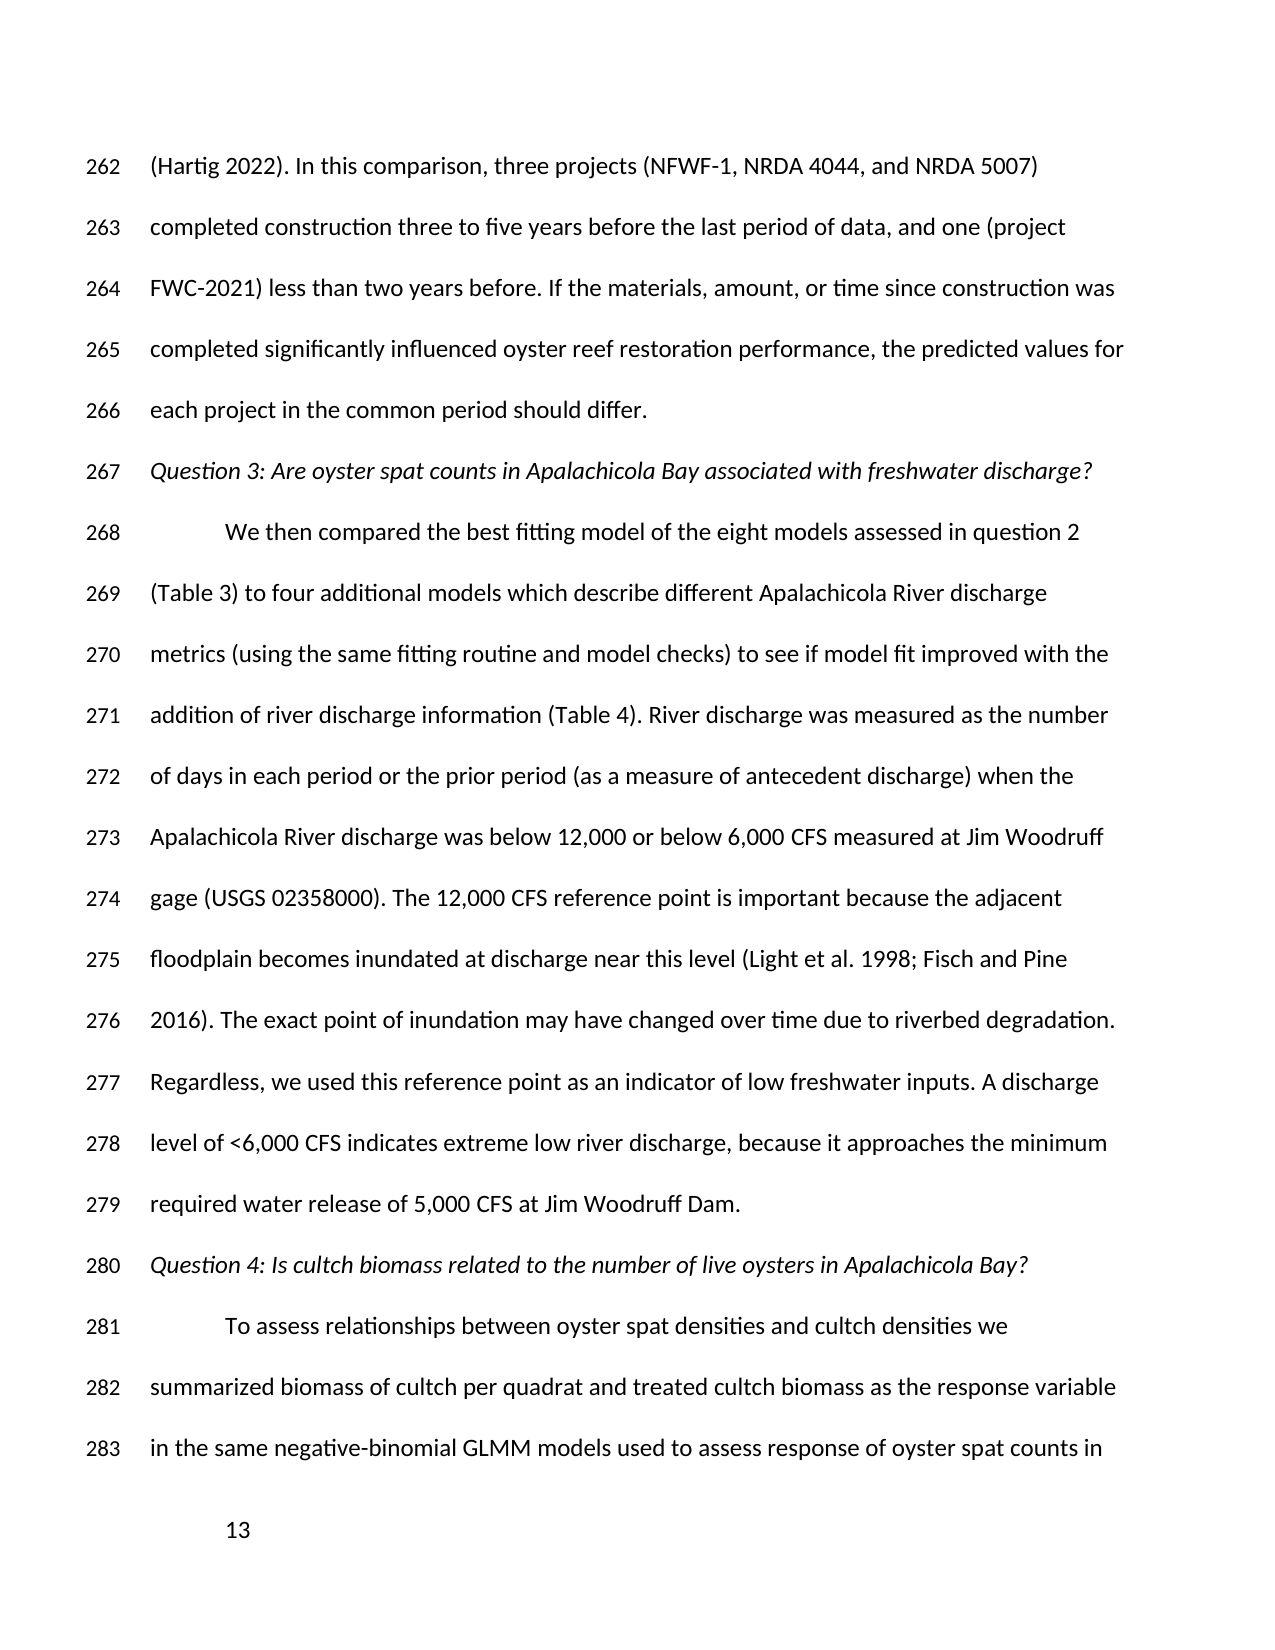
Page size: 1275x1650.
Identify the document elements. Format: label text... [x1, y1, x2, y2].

text Question 4: Is cultch biomass related to the number of live oysters in Apalachicola Bay? [150, 1249, 1125, 1279]
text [150, 150, 1125, 425]
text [150, 1310, 1125, 1462]
text Question 3: Are oyster spat counts in Apalachicola Bay associated with freshwater discharge? [150, 455, 1125, 486]
text We then compared the best fitting model of the eight models assessed in question 2 (Table 3) to four additional models which describe different Apalachicola River discharge metrics (using the same fitting routine and model checks) to see if model fit improved with the addition of river discharge information (Table 4). River discharge was measured as the number of days in each period or the prior period (as a measure of antecedent discharge) when the Apalachicola River discharge was below 12,000 or below 6,000 CFS measured at Jim Woodruff gage (USGS 02358000). The 12,000 CFS reference point is important because the adjacent floodplain becomes inundated at discharge near this level (Light et al. 1998; Fisch and Pine 2016). The exact point of inundation may have changed over time due to riverbed degradation. Regardless, we used this reference point as an indicator of low freshwater inputs. A discharge level of <6,000 CFS indicates extreme low river discharge, because it approaches the minimum required water release of 5,000 CFS at Jim Woodruff Dam. [150, 516, 1125, 1218]
